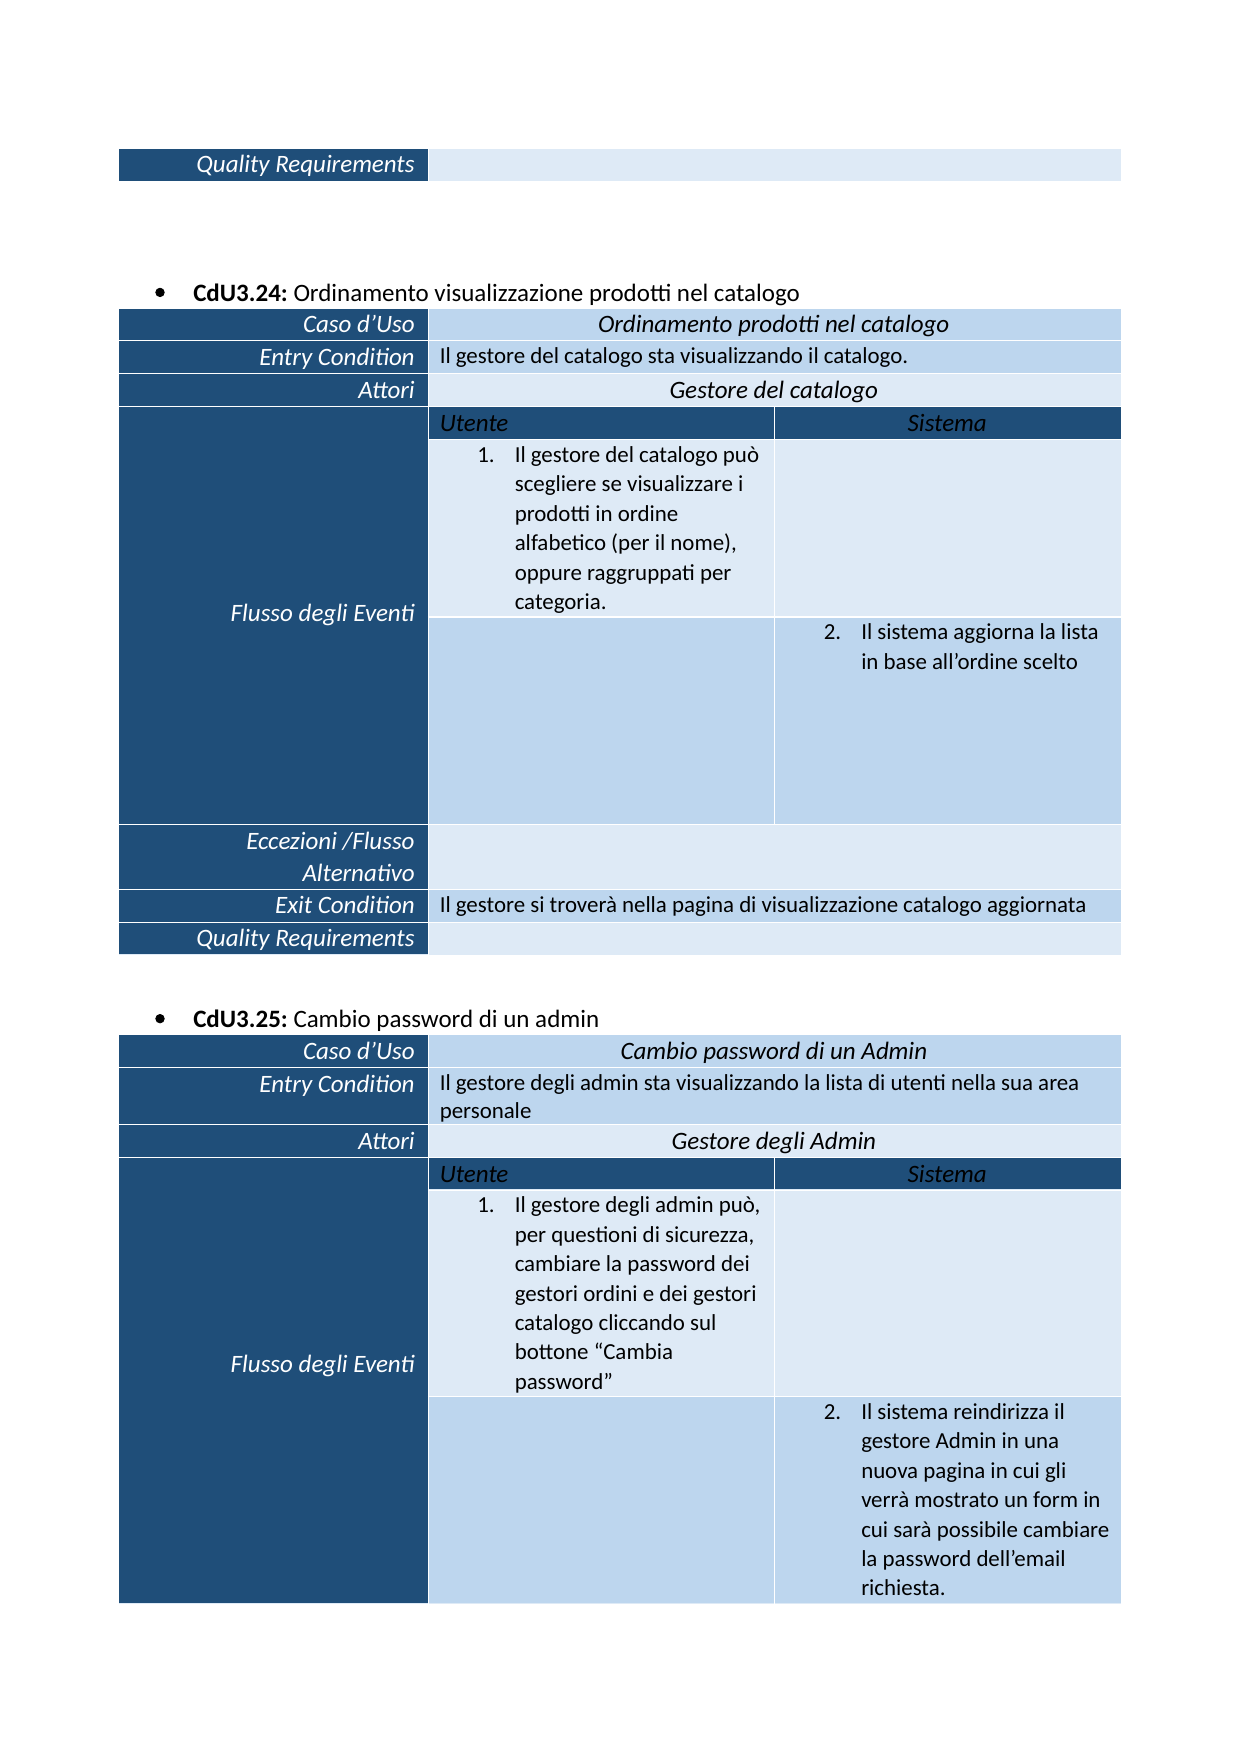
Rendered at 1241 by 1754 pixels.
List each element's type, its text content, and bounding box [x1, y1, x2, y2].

table_cell Entry Condition [119, 341, 428, 373]
table_cell Utente [429, 1158, 774, 1189]
table_cell Utente [429, 407, 774, 439]
table_cell [775, 440, 1121, 616]
table_cell Attori [119, 1125, 428, 1157]
table_cell Flusso degli Eventi [119, 1158, 428, 1603]
table_cell Gestore degli Admin [429, 1125, 1121, 1157]
table_header Ordinamento prodotti nel catalogo [429, 309, 1121, 340]
table_cell Gestore del catalogo [429, 374, 1121, 406]
table_cell Sistema [775, 407, 1121, 439]
table_cell [429, 618, 774, 824]
table_cell Eccezioni /Flusso Alternativo [119, 825, 428, 889]
table_cell Attori [119, 374, 428, 406]
table_cell Il sistema aggiorna la lista in base all’ordine scelto [775, 618, 1121, 824]
table_header Caso d’Uso [119, 1035, 428, 1067]
table_header Cambio password di un Admin [429, 1035, 1121, 1067]
table_cell Il sistema reindirizza il gestore Admin in una nuova pagina in cui gli verrà mostrato un form in cui sarà possibile cambiare la password dell’email richiesta. [775, 1397, 1121, 1603]
table_cell Il gestore degli admin può, per questioni di sicurezza, cambiare la password dei gestori ordini e dei gestori catalogo cliccando sul bottone “Cambia password” [429, 1191, 774, 1396]
table_cell [429, 149, 1121, 181]
table_cell Quality Requirements [119, 149, 428, 181]
table_cell [429, 825, 1121, 889]
table_cell Flusso degli Eventi [119, 407, 428, 824]
table_cell Il gestore degli admin sta visualizzando la lista di utenti nella sua area personale [429, 1068, 1121, 1124]
table_cell Sistema [775, 1158, 1121, 1189]
table_cell [775, 1191, 1121, 1396]
table_header Caso d’Uso [119, 309, 428, 340]
list CdU3.24: Ordinamento visualizzazione prodotti nel catalogo [156, 277, 1122, 307]
list CdU3.25: Cambio password di un admin [156, 1003, 1122, 1034]
table_cell [429, 1397, 774, 1603]
table_cell Il gestore si troverà nella pagina di visualizzazione catalogo aggiornata [429, 890, 1121, 922]
table_cell [429, 923, 1121, 954]
table_cell Entry Condition [119, 1068, 428, 1124]
table_cell Il gestore del catalogo sta visualizzando il catalogo. [429, 341, 1121, 373]
table_cell Il gestore del catalogo può scegliere se visualizzare i prodotti in ordine alfabetico (per il nome), oppure raggruppati per categoria. [429, 440, 774, 616]
table_cell Exit Condition [119, 890, 428, 922]
table_cell Quality Requirements [119, 923, 428, 954]
